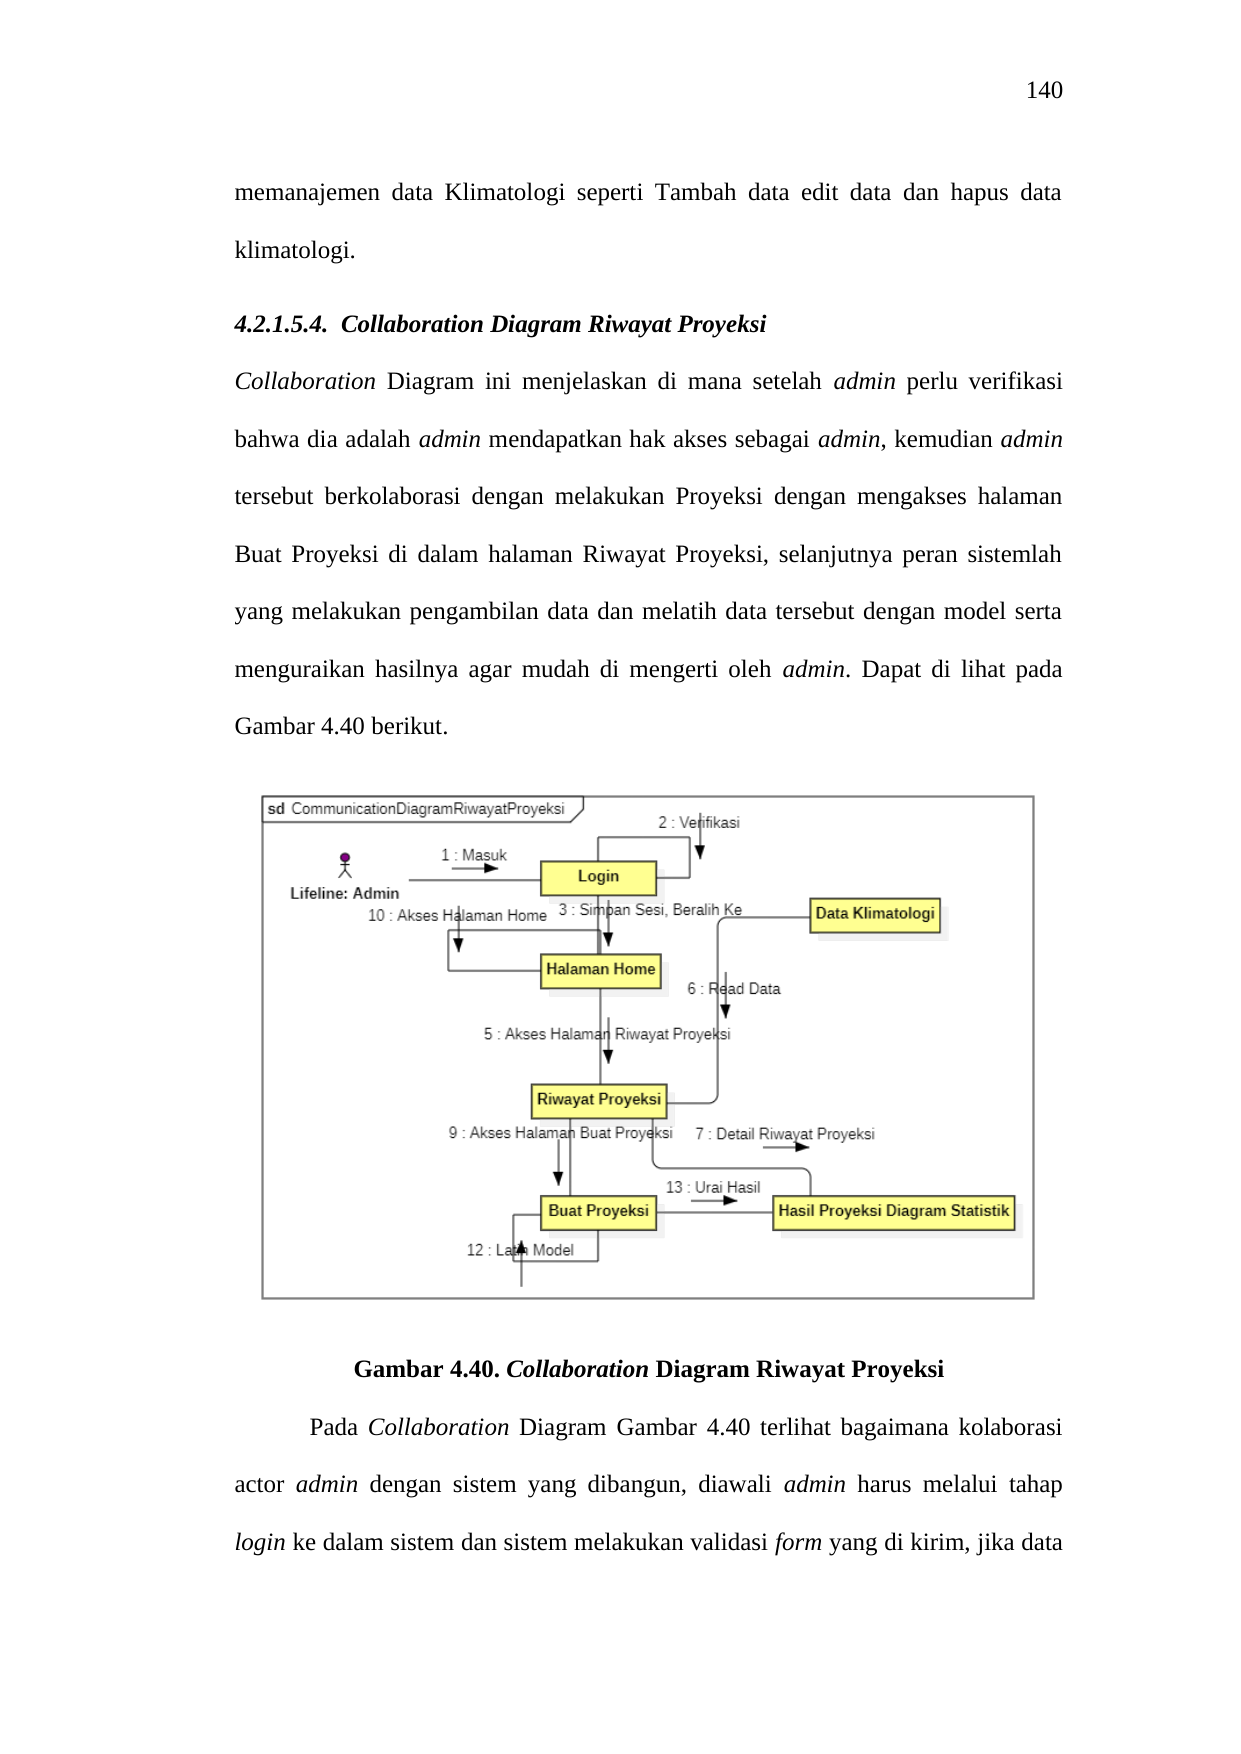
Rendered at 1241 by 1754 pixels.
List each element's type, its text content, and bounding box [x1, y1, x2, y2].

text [234, 177, 1063, 263]
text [234, 1412, 1063, 1556]
picture [251, 785, 1046, 1309]
subtitle Collaboration Diagram Riwayat Proyeksi [234, 309, 1063, 338]
